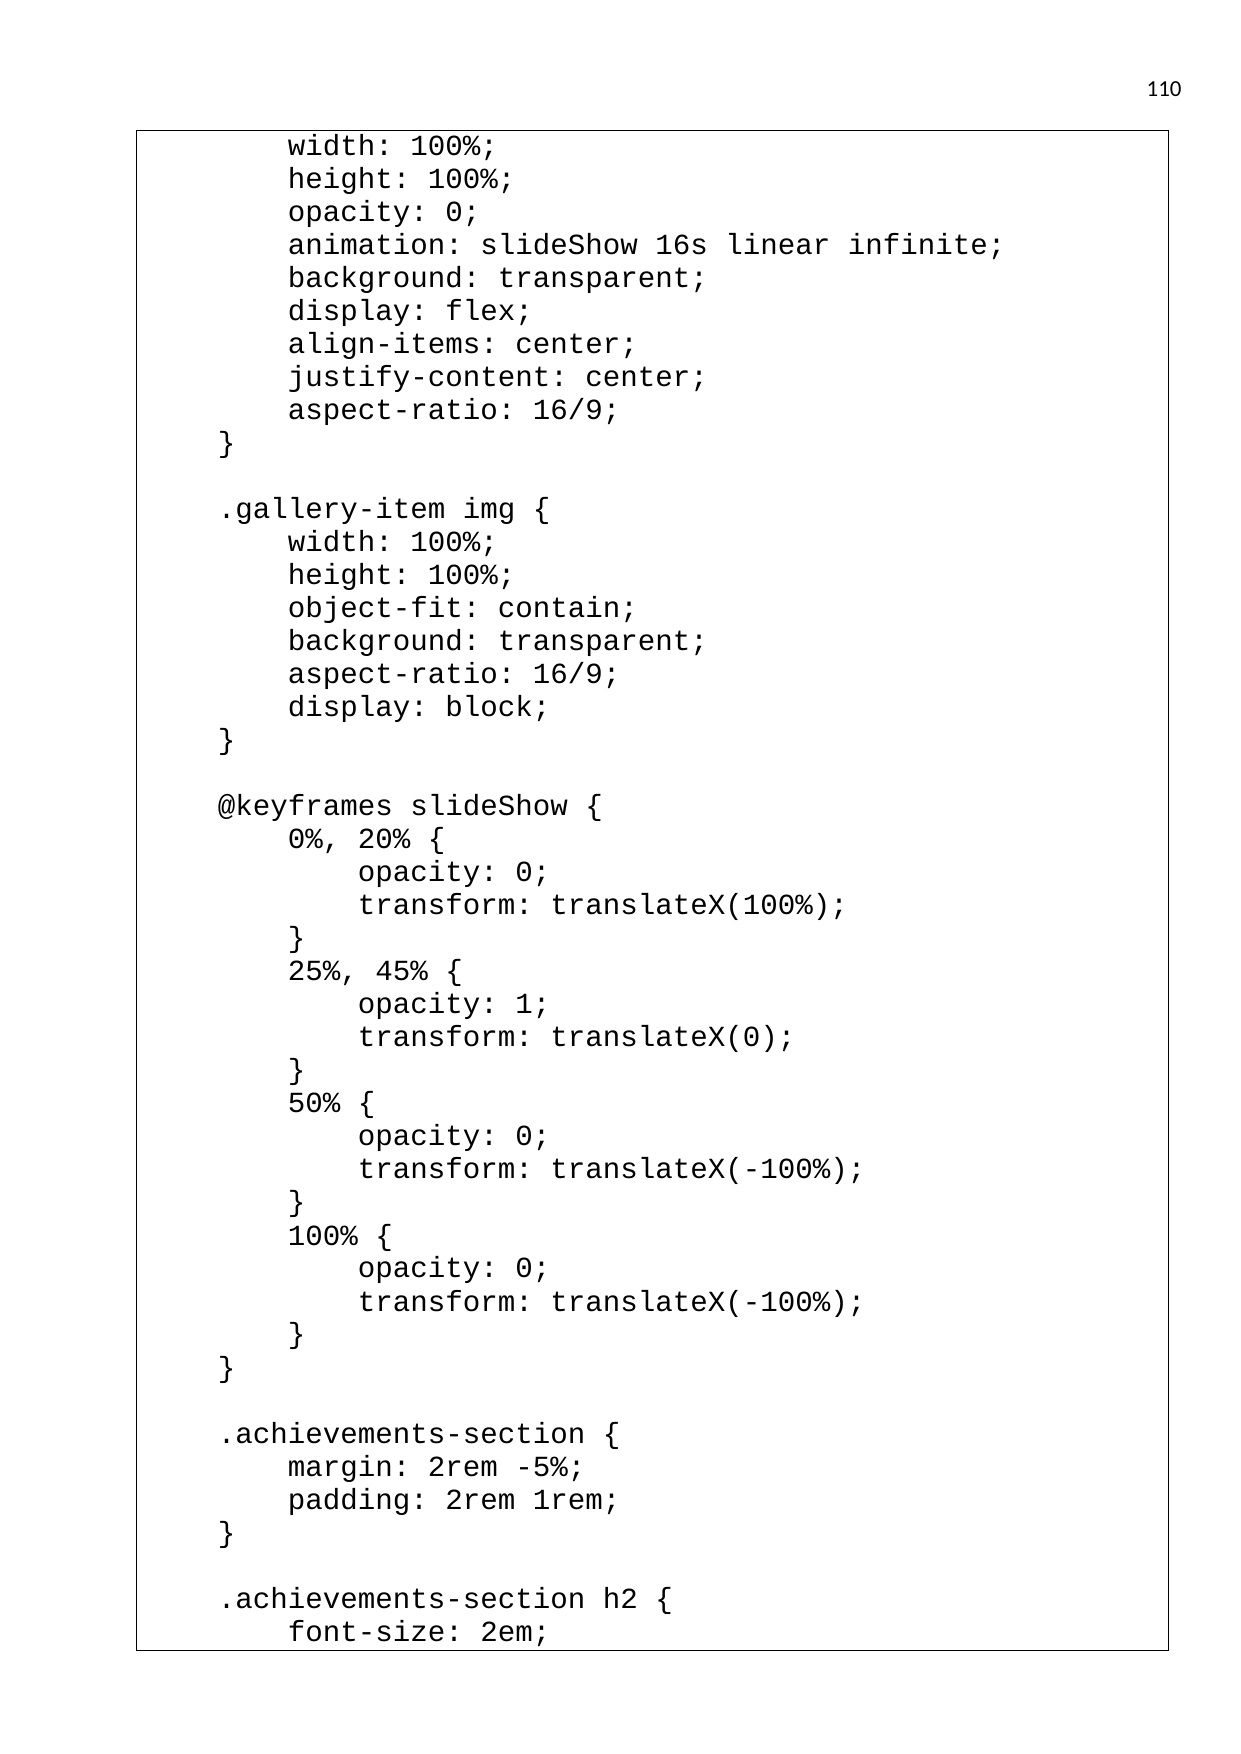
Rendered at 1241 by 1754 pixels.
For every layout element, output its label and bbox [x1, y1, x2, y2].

table_header [137, 131, 1168, 1650]
